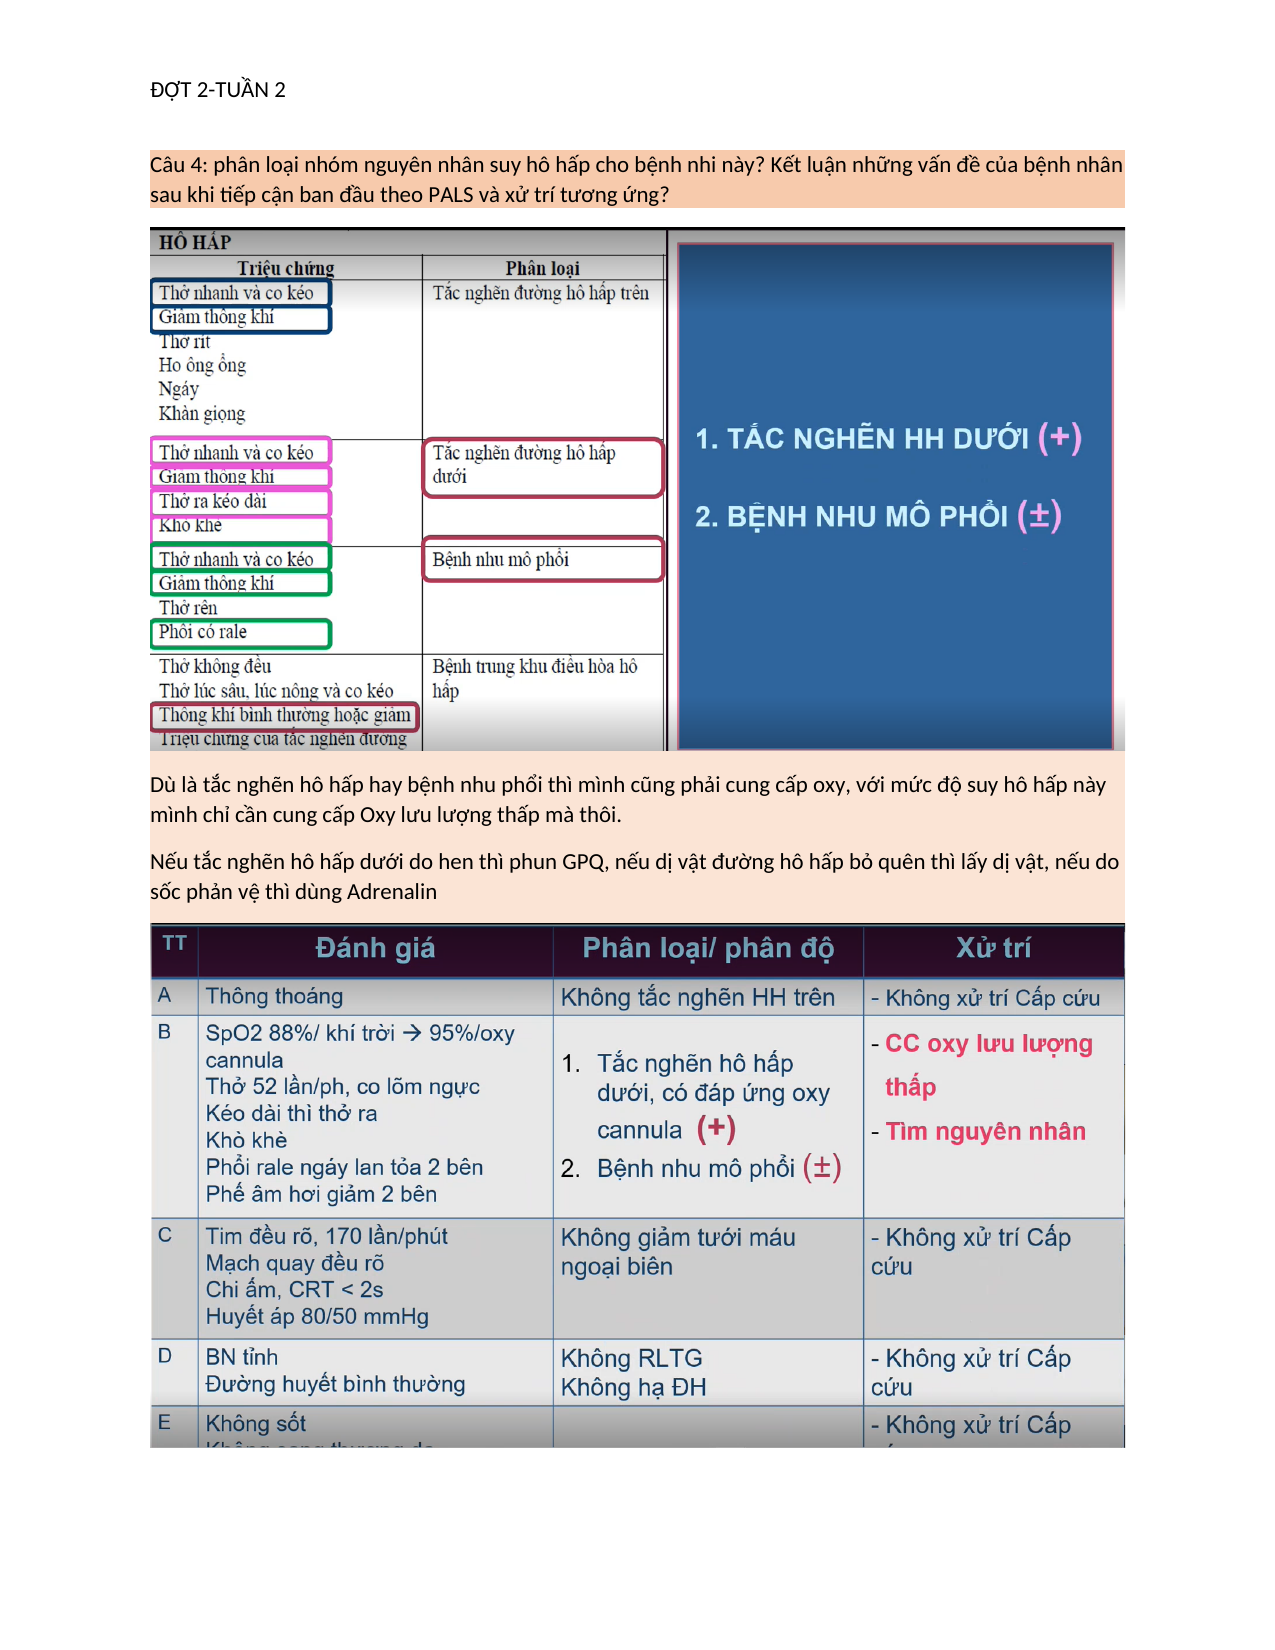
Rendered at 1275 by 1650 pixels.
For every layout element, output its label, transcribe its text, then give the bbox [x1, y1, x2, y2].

picture [150, 923, 1125, 1448]
text Nếu tắc nghẽn hô hấp dưới do hen thì phun GPQ, nếu dị vật đường hô hấp bỏ quên thì lấy dị vật, nếu do sốc phản vệ thì dùng Adrenalin [150, 847, 1125, 905]
text Câu 4: phân loại nhóm nguyên nhân suy hô hấp cho bệnh nhi này? Kết luận những vấn đề của bệnh nhân sau khi tiếp cận ban đầu theo PALS và xử trí tương ứng? [150, 150, 1125, 208]
text Dù là tắc nghẽn hô hấp hay bệnh nhu phổi thì mình cũng phải cung cấp oxy, với mức độ suy hô hấp này mình chỉ cần cung cấp Oxy lưu lượng thấp mà thôi. [150, 770, 1125, 828]
picture [150, 227, 1125, 751]
